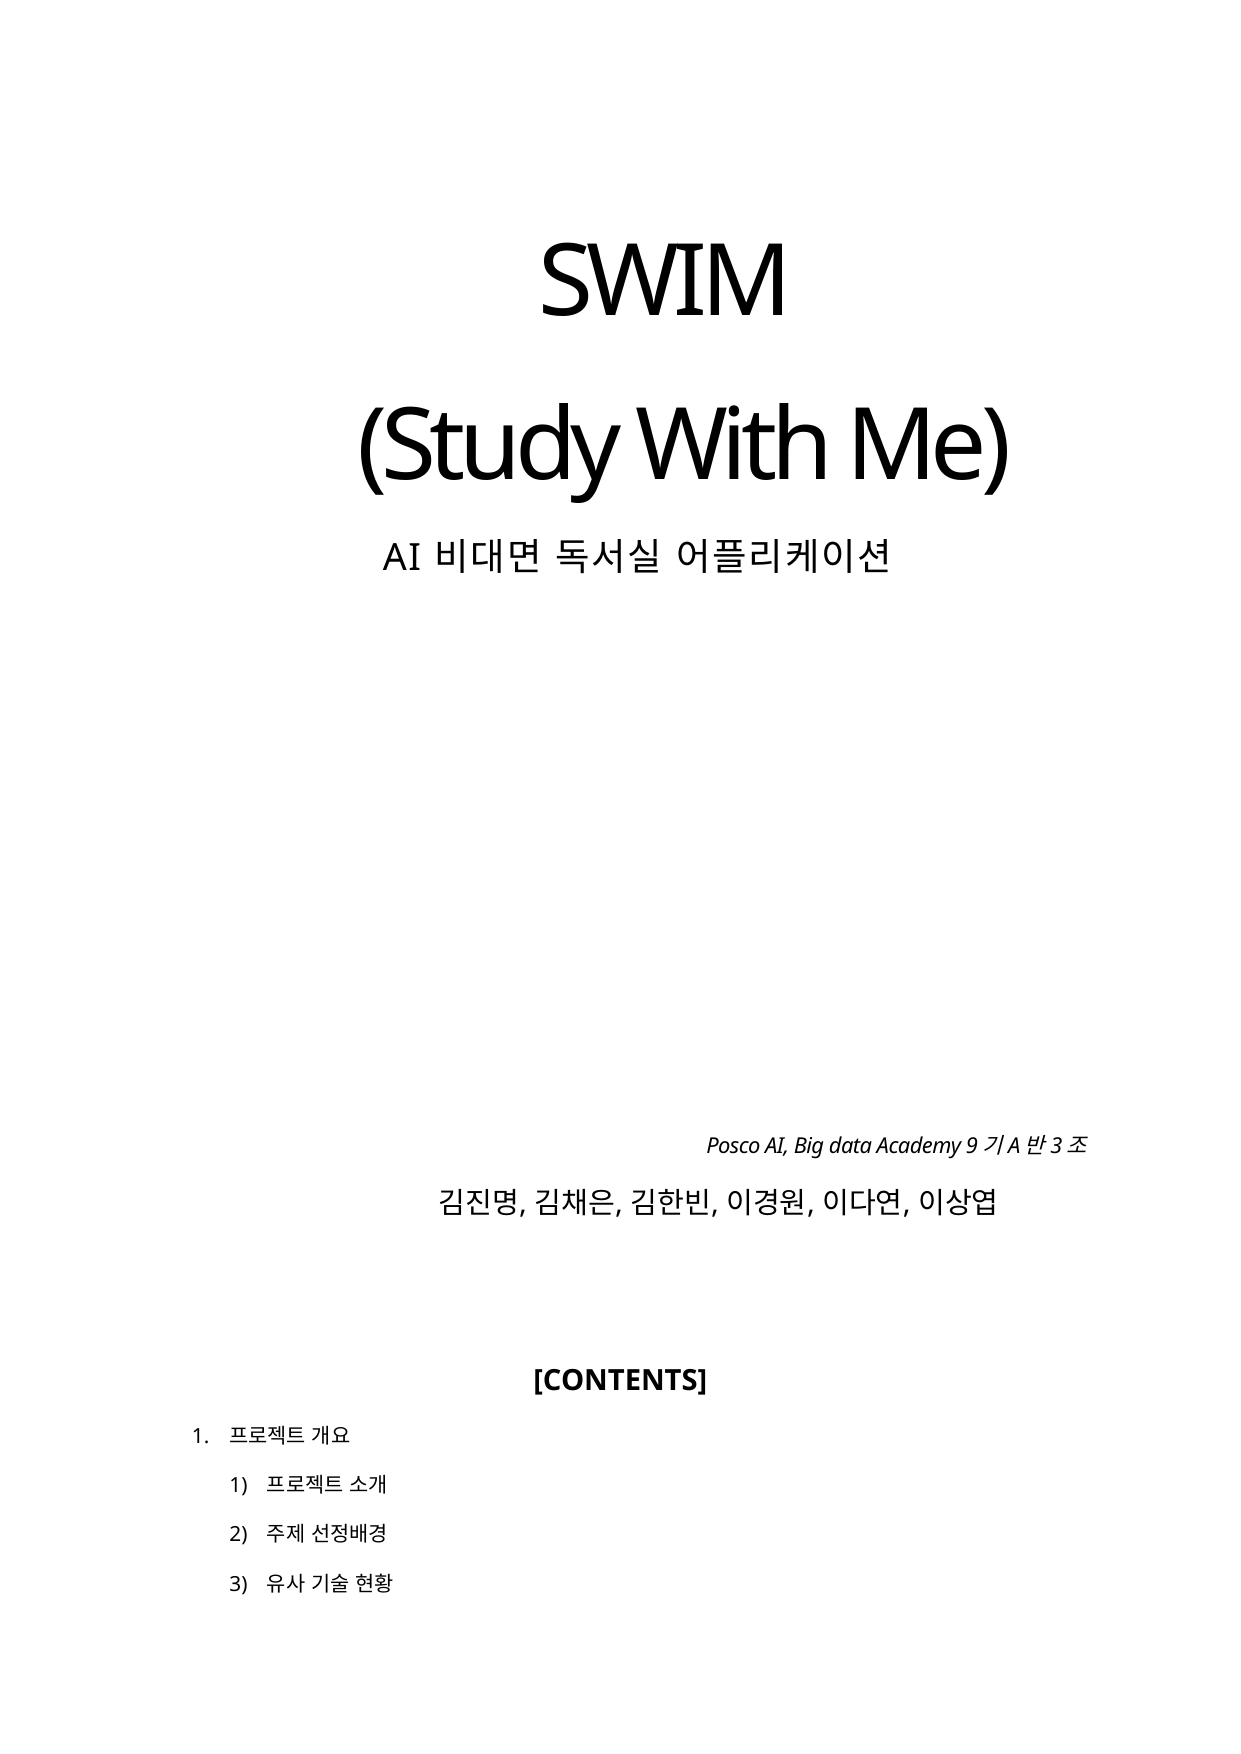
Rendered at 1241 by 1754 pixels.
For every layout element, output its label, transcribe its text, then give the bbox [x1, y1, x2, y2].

list 유사 기술 현황 [229, 1567, 1090, 1597]
list 프로젝트 소개 [229, 1468, 1090, 1499]
text [CONTENTS] [150, 1359, 1090, 1399]
list 프로젝트 개요 [192, 1419, 1090, 1449]
list 주제 선정배경 [229, 1518, 1090, 1548]
